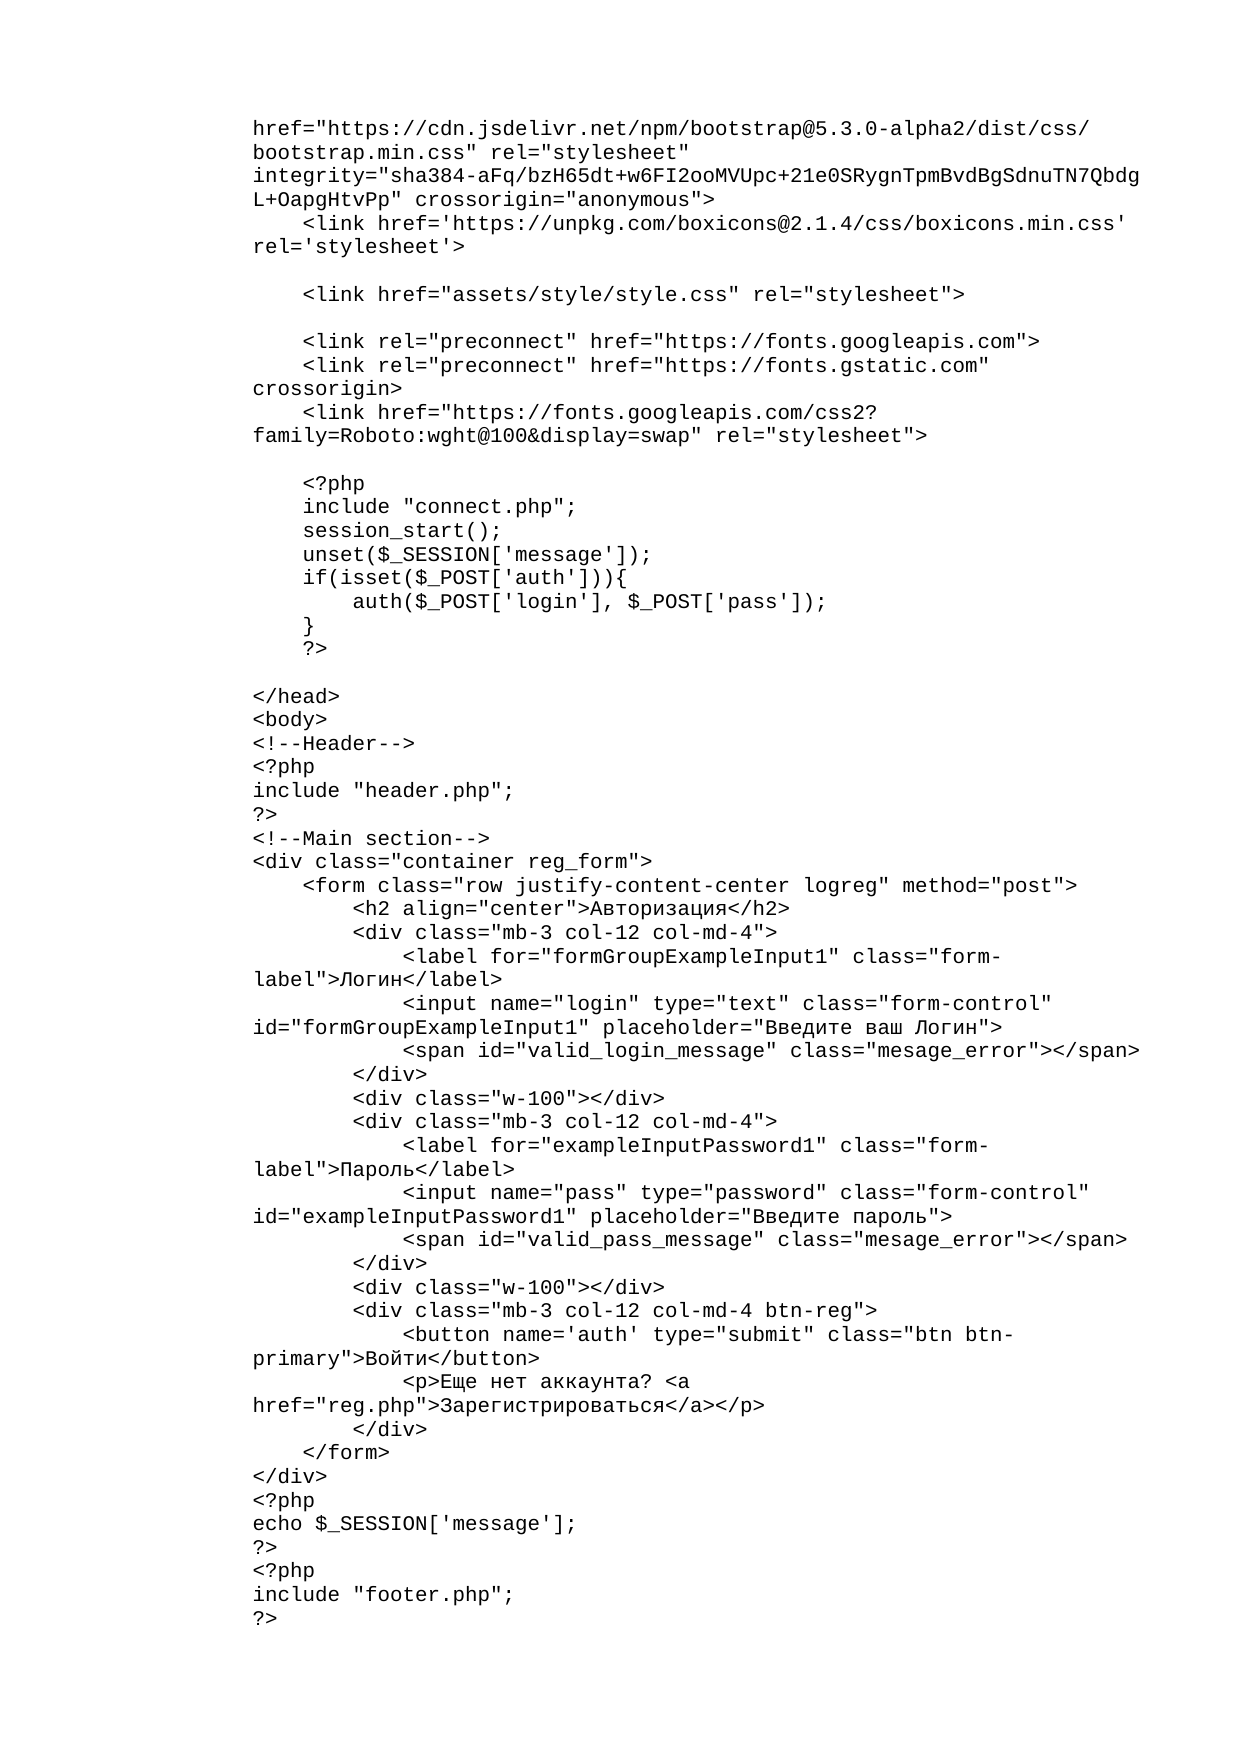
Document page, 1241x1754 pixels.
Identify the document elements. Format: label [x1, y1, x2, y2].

text [252, 118, 1152, 1631]
